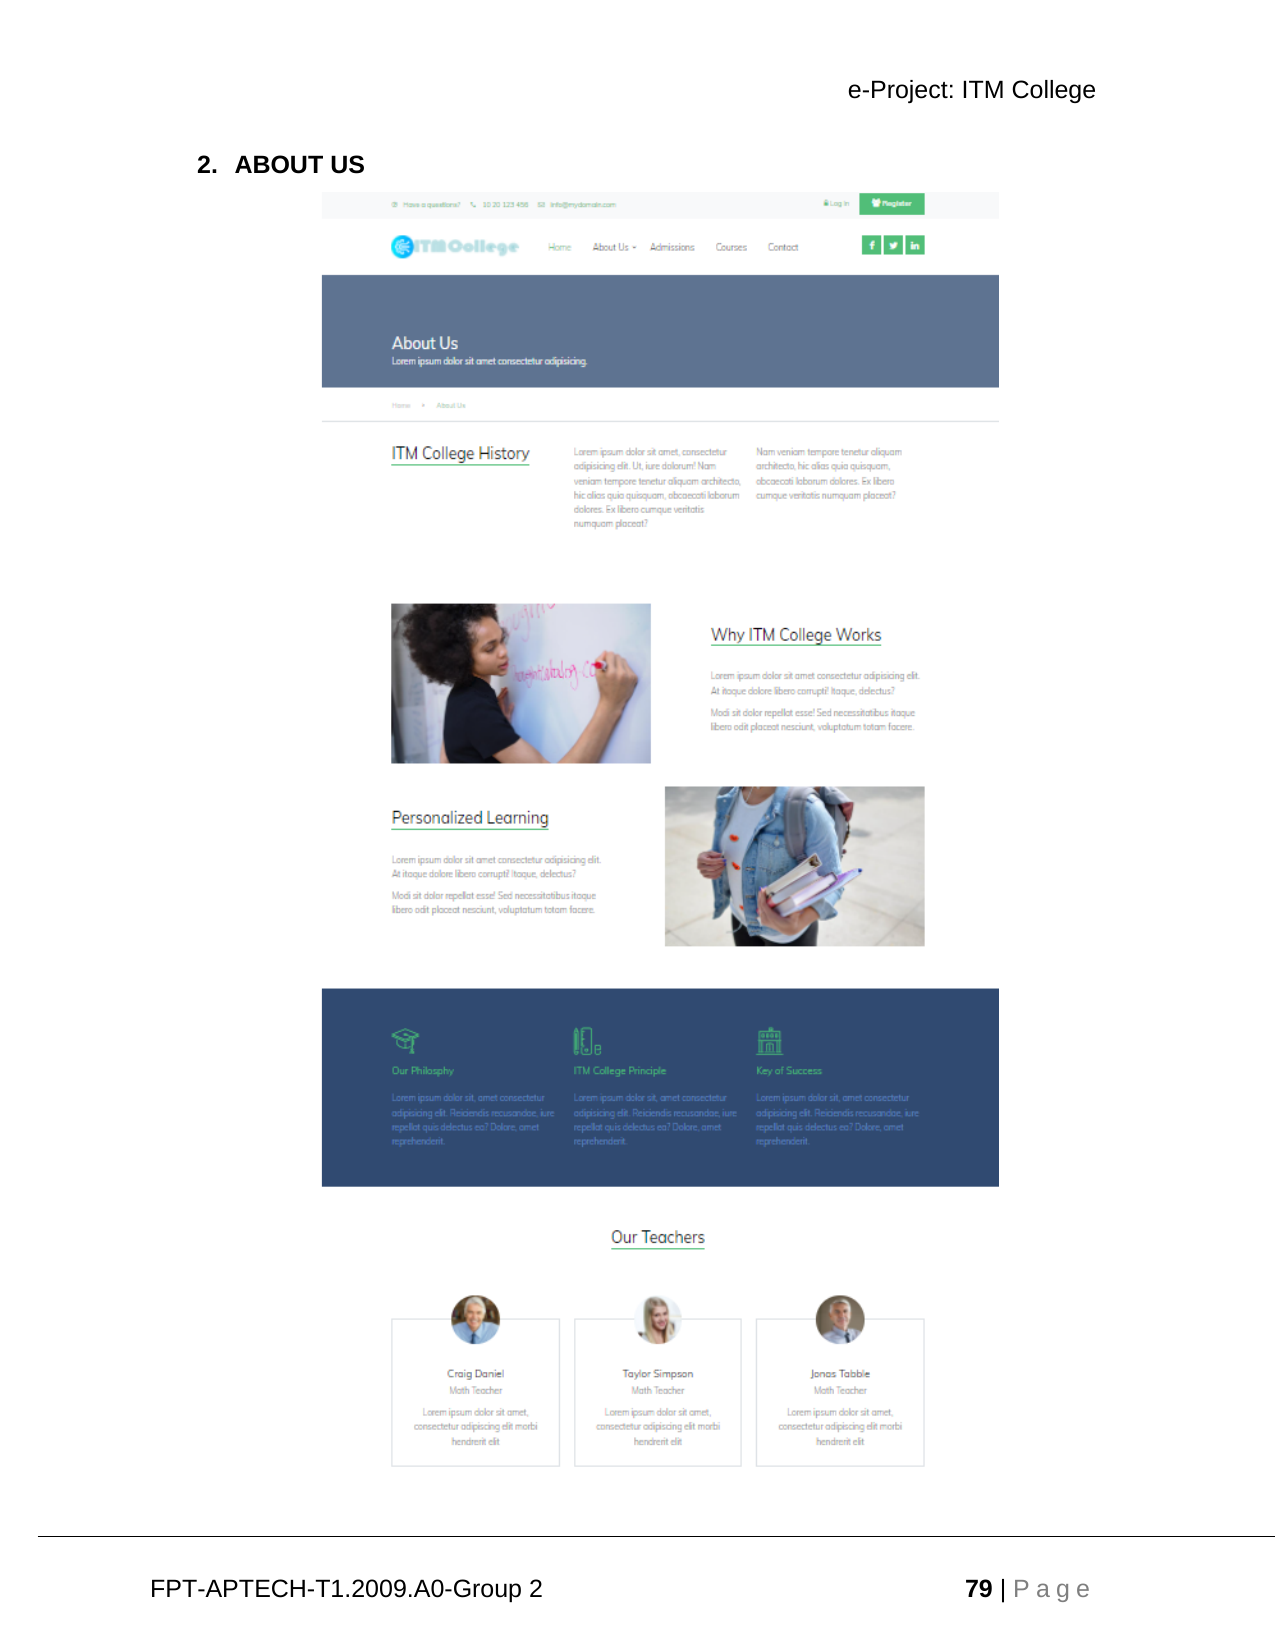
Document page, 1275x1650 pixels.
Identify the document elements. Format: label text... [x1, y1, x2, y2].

subtitle About Us [197, 150, 1125, 179]
picture [321, 192, 999, 1481]
